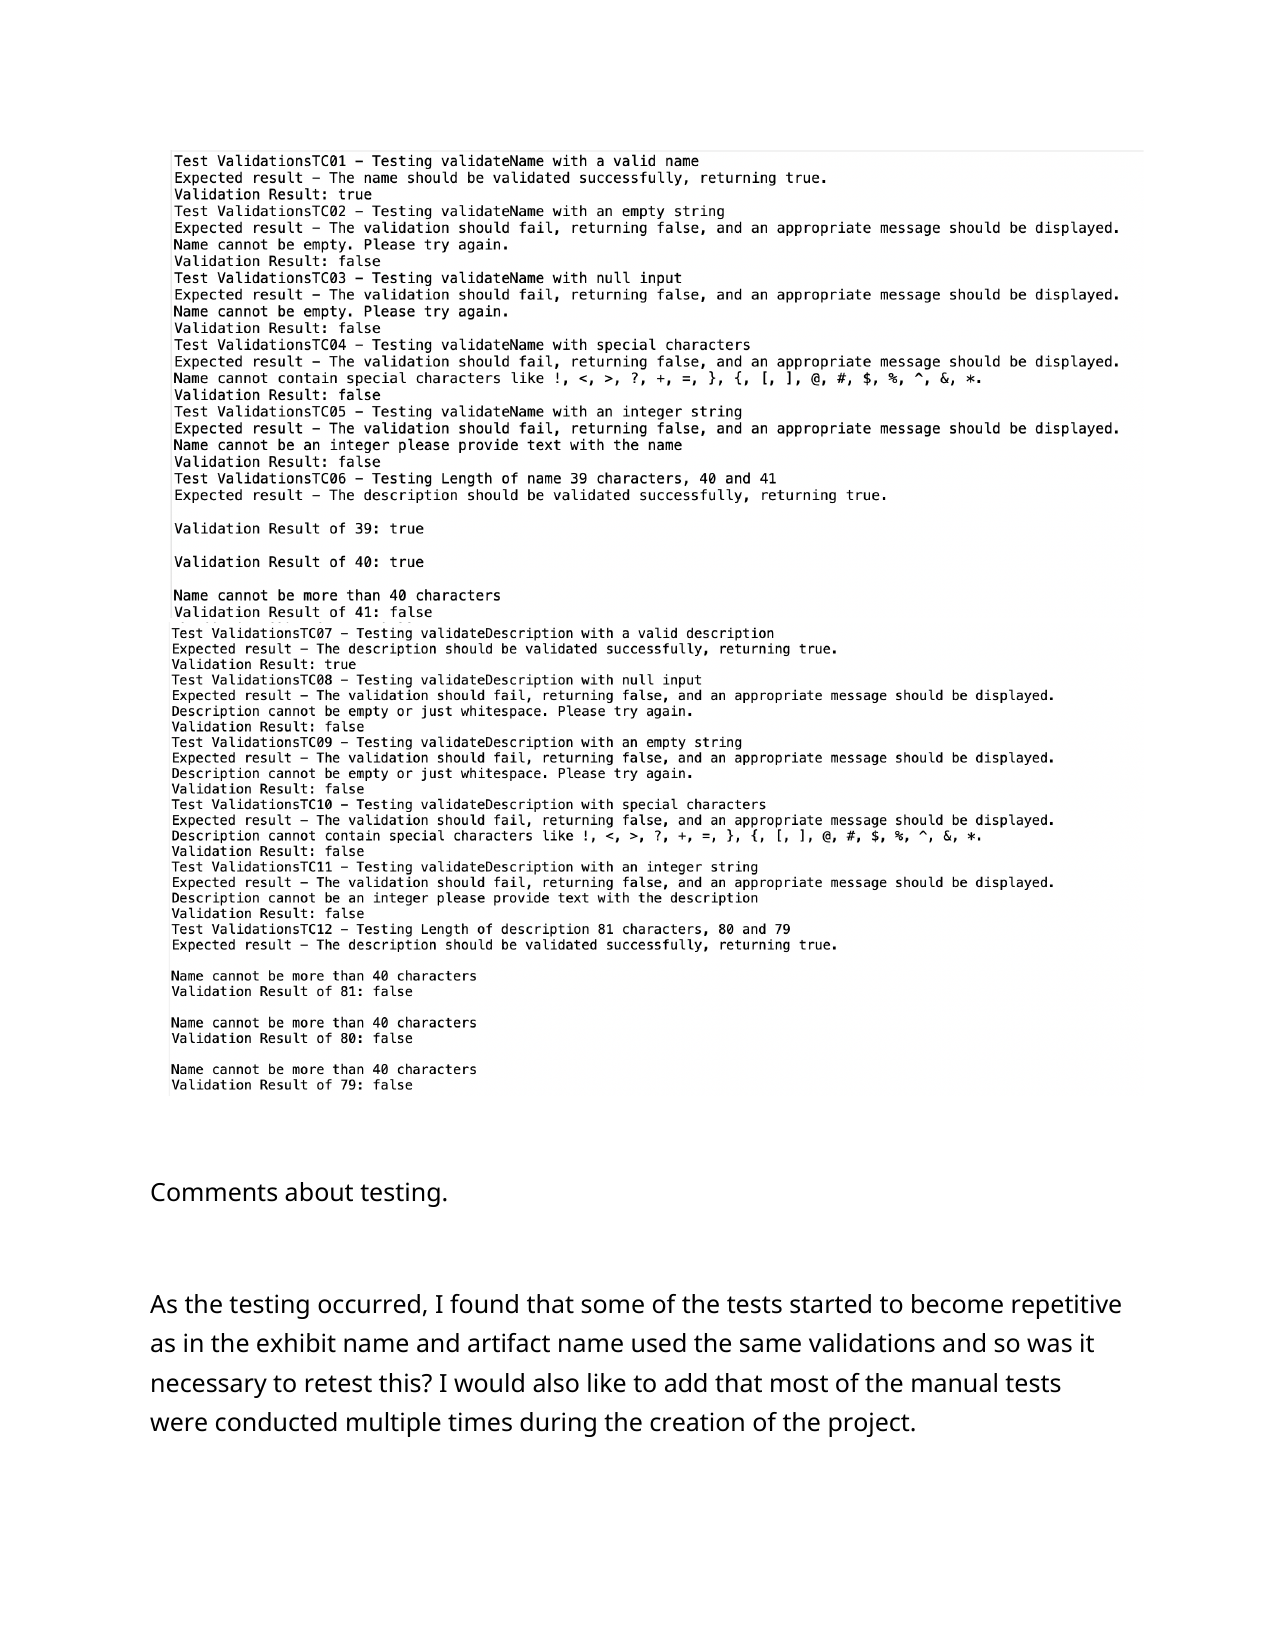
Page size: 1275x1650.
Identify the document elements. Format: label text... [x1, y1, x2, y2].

text Comments about testing. [150, 1174, 1125, 1208]
text As the testing occurred, I found that some of the tests started to become repetitive as in the exhibit name and artifact name used the same validations and so was it necessary to retest this? I would also like to add that most of the manual tests were conducted multiple times during the creation of the project. [150, 1287, 1125, 1439]
